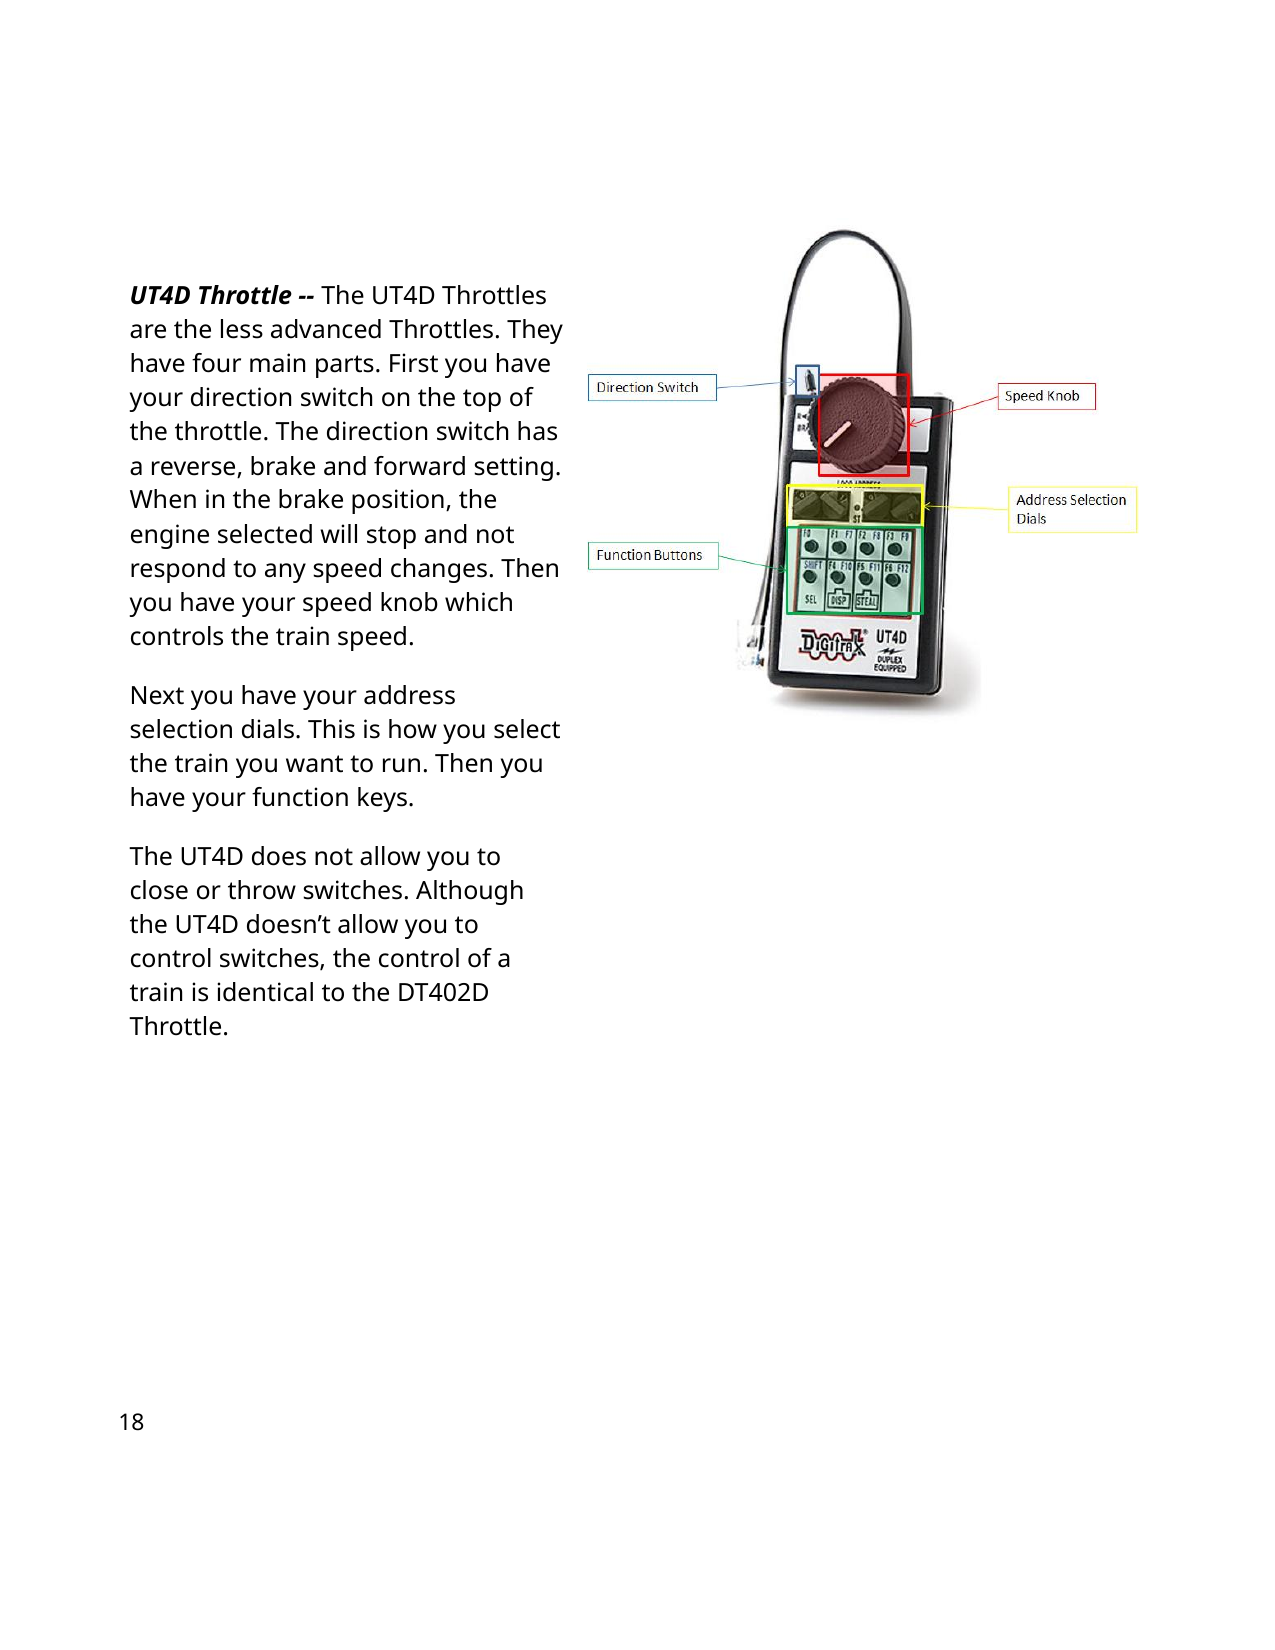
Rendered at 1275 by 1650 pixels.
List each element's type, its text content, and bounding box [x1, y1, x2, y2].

picture [586, 218, 1140, 752]
table_cell UT4D Throttle -- The UT4D Throttles are the less advanced Throttles. They have four main parts. First you have your direction switch on the top of the throttle. The direction switch has a reverse, brake and forward setting. When in the brake position, the engine selected will stop and not respond to any speed changes. Then you have your speed knob which controls the train speed. Next you have your address selection dials. This is how you select the train you want to run. Then you have your function keys. The UT4D does not allow you to close or throw switches. Although the UT4D doesn’t allow you to control switches, the control of a train is identical to the DT402D Throttle. [118, 219, 576, 1115]
table_cell [576, 219, 1168, 1115]
